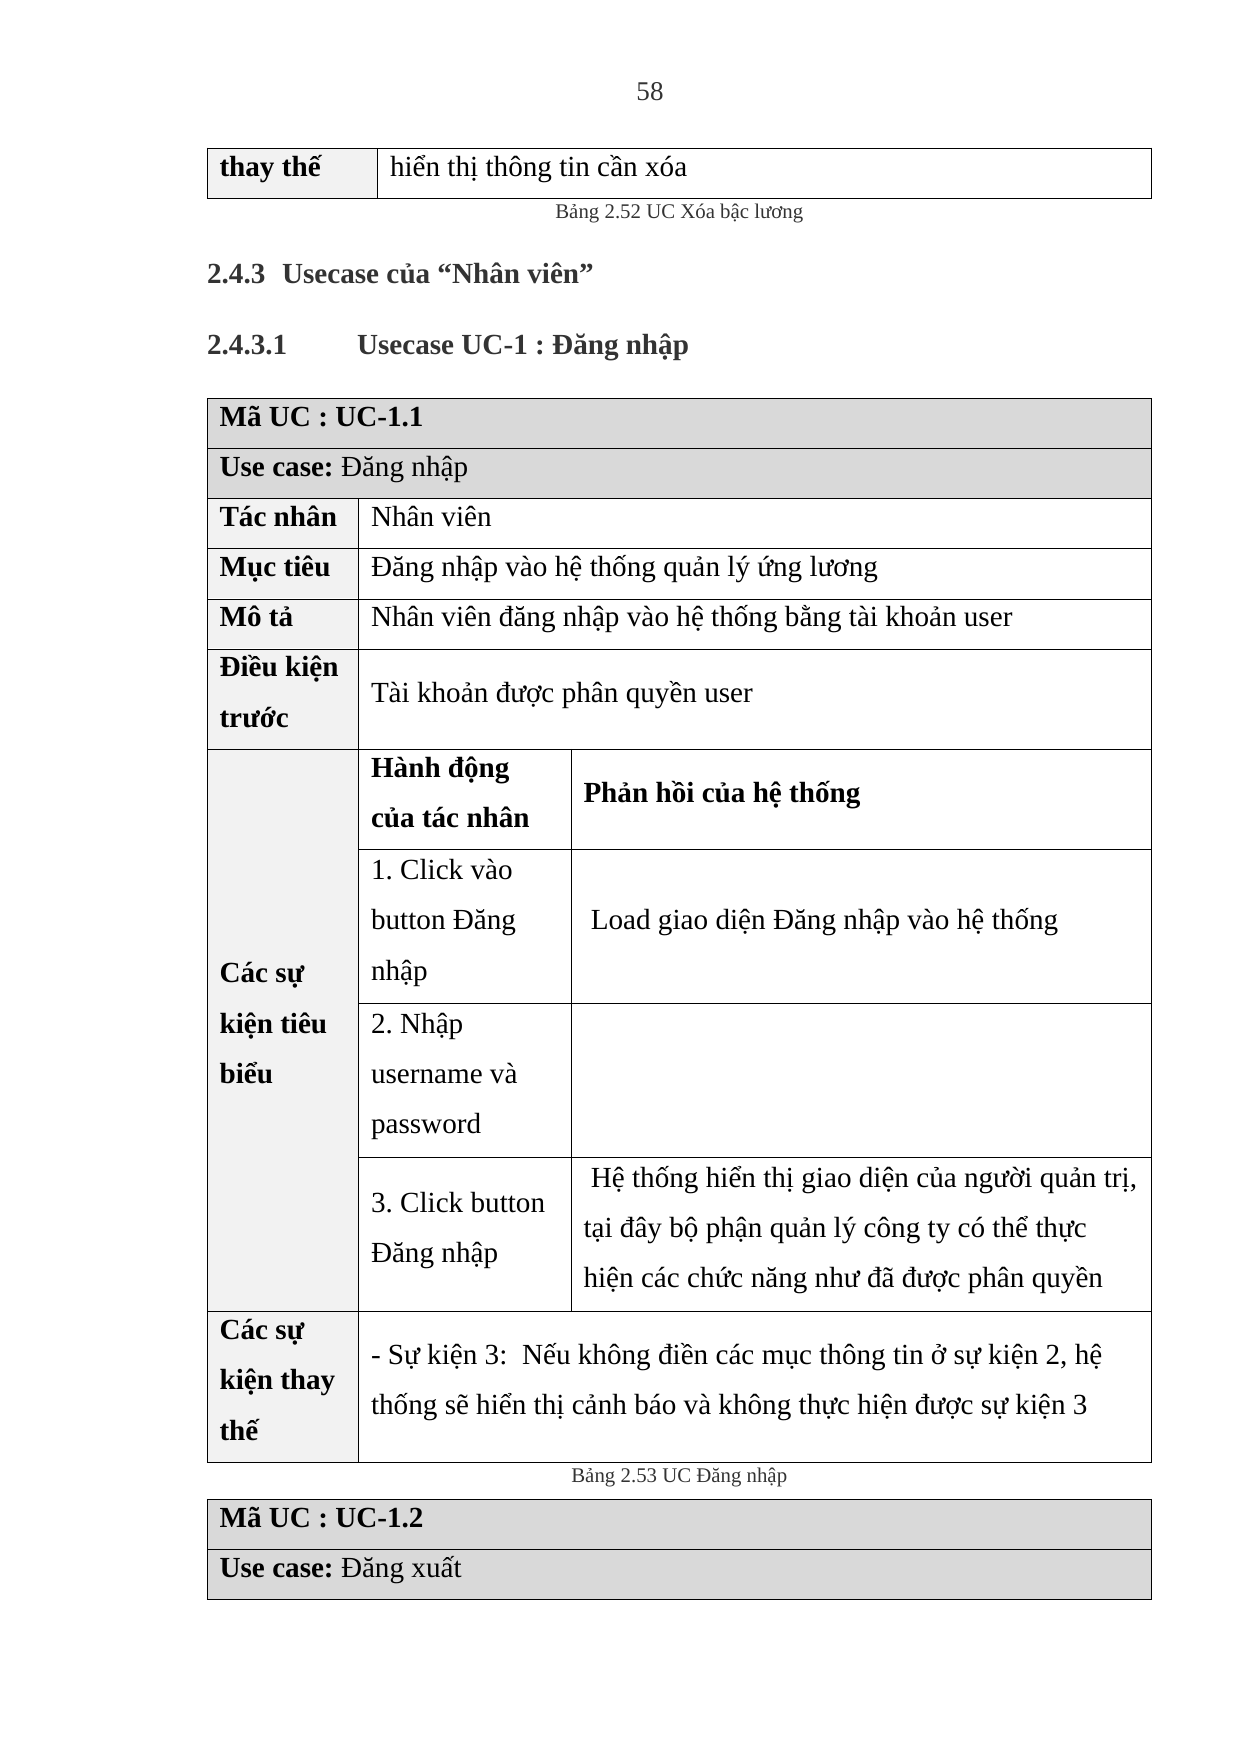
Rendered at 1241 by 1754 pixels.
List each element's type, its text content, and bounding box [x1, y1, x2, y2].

subtitle Usecase UC-1 : Đăng nhập [207, 327, 1152, 360]
table_cell Nhân viên [359, 499, 1151, 548]
table_header Mã UC : UC-1.1 [208, 399, 1151, 448]
table_cell Hệ thống hiển thị giao diện của người quản trị, tại đây bộ phận quản lý công ty có thể thực hiện các chức năng như đã được phân quyền [572, 1158, 1151, 1311]
table_cell Mục tiêu [208, 549, 358, 598]
table_cell 3. Click button Đăng nhập [359, 1158, 571, 1311]
table_cell Use case: Đăng nhập [208, 449, 1151, 498]
table_header Mã UC : UC-1.2 [208, 1500, 1151, 1549]
table_cell Phản hồi của hệ thống [572, 750, 1151, 849]
table_cell Mô tả [208, 600, 358, 648]
table_cell Tài khoản được phân quyền user [359, 650, 1151, 749]
table_cell Các sự kiện thay thế [208, 1312, 358, 1462]
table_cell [208, 149, 377, 198]
table_cell Use case: Đăng xuất [208, 1550, 1151, 1599]
table_cell 1. Click vào button Đăng nhập [359, 850, 571, 1003]
table_cell Load giao diện Đăng nhập vào hệ thống [572, 850, 1151, 1003]
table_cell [378, 149, 1151, 198]
table_cell - Sự kiện 3: Nếu không điền các mục thông tin ở sự kiện 2, hệ thống sẽ hiển thị cảnh báo và không thực hiện được sự kiện 3 [359, 1312, 1151, 1462]
table_cell Đăng nhập vào hệ thống quản lý ứng lương [359, 549, 1151, 598]
table_cell 2. Nhập username và password [359, 1004, 571, 1157]
table_cell Nhân viên đăng nhập vào hệ thống bằng tài khoản user [359, 600, 1151, 648]
table_cell Điều kiện trước [208, 650, 358, 749]
table_cell Các sự kiện tiêu biểu [208, 750, 358, 1311]
table_cell Tác nhân [208, 499, 358, 548]
subtitle Usecase của “Nhân viên” [207, 256, 1152, 289]
table_cell [572, 1004, 1151, 1157]
table_cell Hành động của tác nhân [359, 750, 571, 849]
